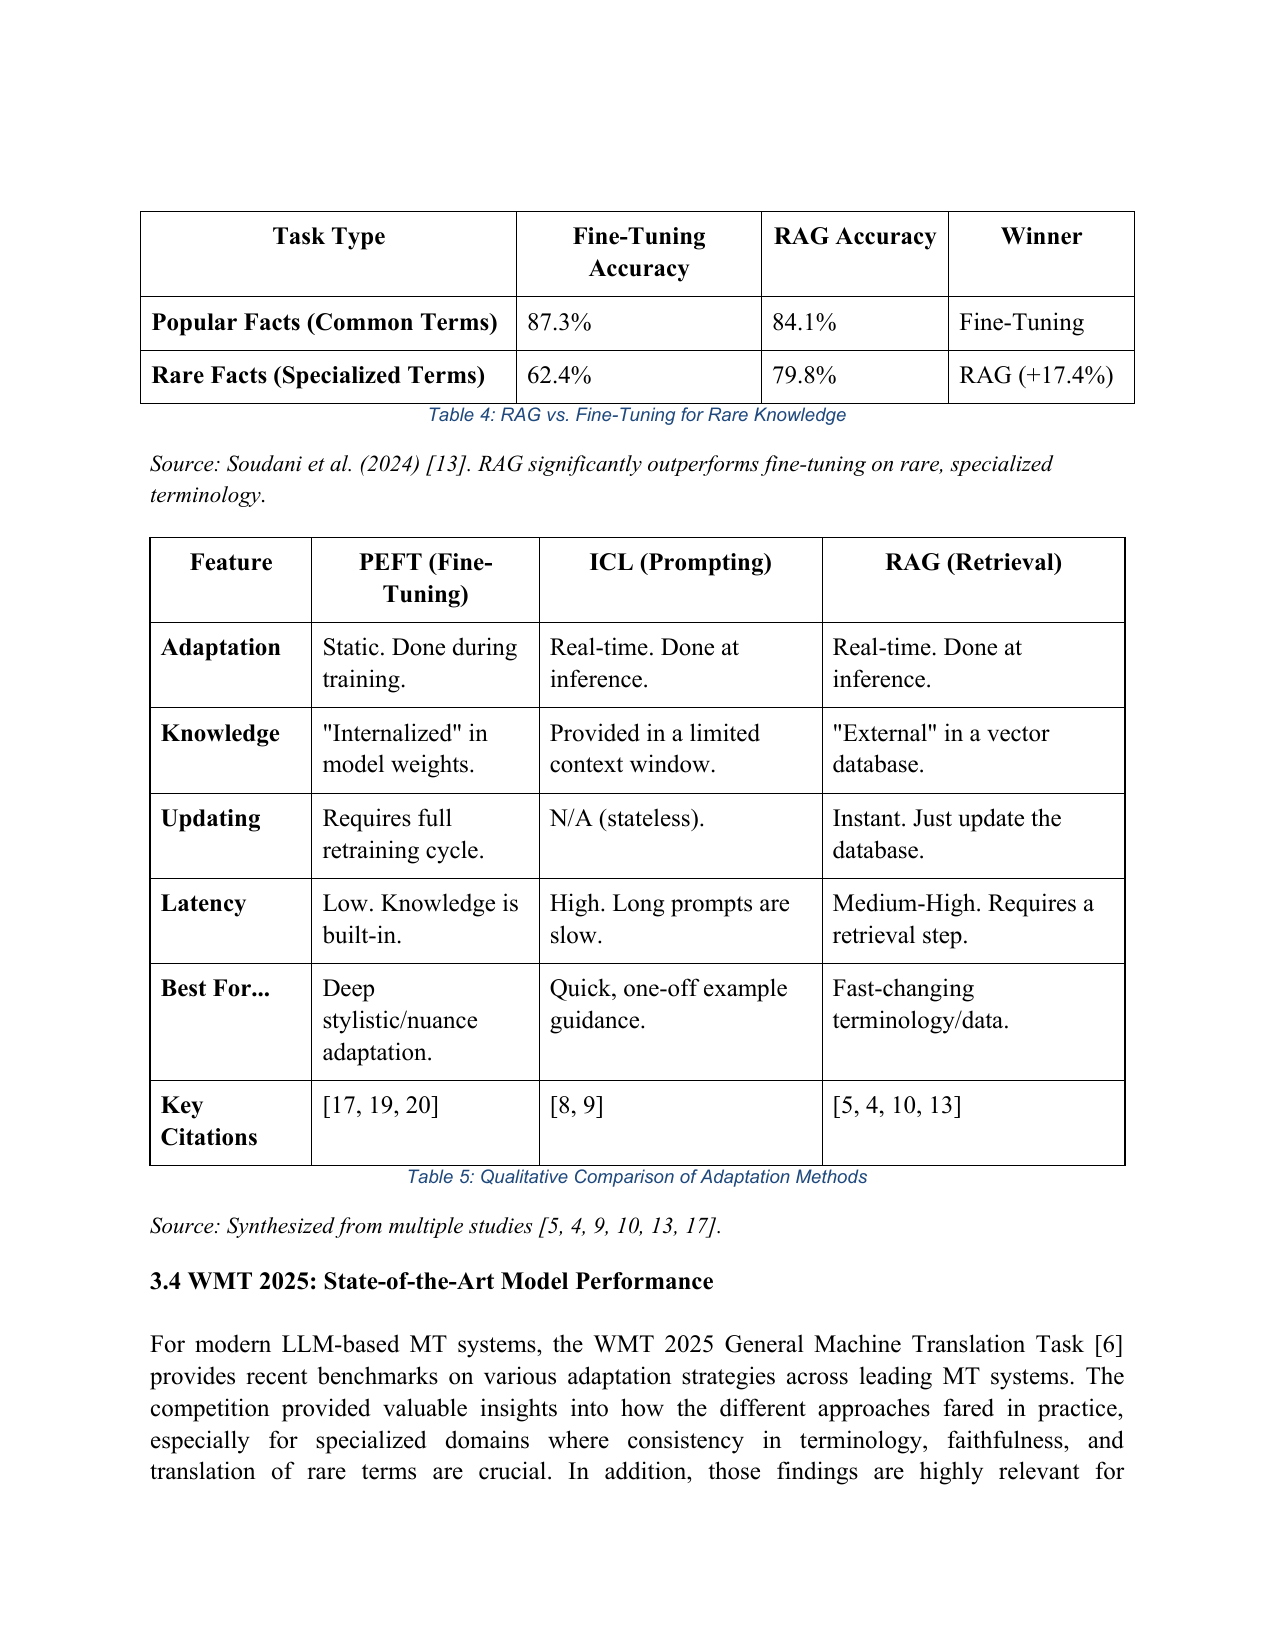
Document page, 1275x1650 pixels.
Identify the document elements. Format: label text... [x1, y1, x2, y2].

table_cell Key Citations [151, 1081, 311, 1165]
table_header Fine-Tuning Accuracy [517, 212, 761, 296]
table_cell Medium-High. Requires a retrieval step. [823, 879, 1124, 963]
table_cell Best For... [151, 964, 311, 1080]
table_header Feature [151, 538, 311, 622]
table_cell Low. Knowledge is built-in. [312, 879, 539, 963]
table_header Task Type [141, 212, 516, 296]
table_header RAG (Retrieval) [823, 538, 1124, 622]
table_header Winner [949, 212, 1134, 296]
text Source: Synthesized from multiple studies [5, 4, 9, 10, 13, 17]. [150, 1213, 1125, 1238]
table_cell "Internalized" in model weights. [312, 708, 539, 792]
text Table 5: Qualitative Comparison of Adaptation Methods [150, 1166, 1125, 1188]
table_cell 87.3% [517, 297, 761, 349]
table_cell Rare Facts (Specialized Terms) [141, 351, 516, 403]
table_cell Fast-changing terminology/data. [823, 964, 1124, 1080]
text Table 4: RAG vs. Fine-Tuning for Rare Knowledge [150, 404, 1125, 426]
table_cell Knowledge [151, 708, 311, 792]
table_header RAG Accuracy [762, 212, 948, 296]
text 3.4 WMT 2025: State-of-the-Art Model Performance [150, 1267, 1125, 1294]
table_cell Latency [151, 879, 311, 963]
table_cell High. Long prompts are slow. [540, 879, 822, 963]
table_cell [17, 19, 20] [312, 1081, 539, 1165]
table_header PEFT (Fine-Tuning) [312, 538, 539, 622]
table_cell RAG (+17.4%) [949, 351, 1134, 403]
table_cell Provided in a limited context window. [540, 708, 822, 792]
table_cell Adaptation [151, 623, 311, 707]
table_cell Deep stylistic/nuance adaptation. [312, 964, 539, 1080]
table_cell 62.4% [517, 351, 761, 403]
table_cell Quick, one-off example guidance. [540, 964, 822, 1080]
table_cell "External" in a vector database. [823, 708, 1124, 792]
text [150, 1330, 1125, 1485]
table_cell Requires full retraining cycle. [312, 794, 539, 878]
text Source: Soudani et al. (2024) [13]. RAG significantly outperforms fine-tuning on rare, specialized terminology. [150, 451, 1125, 508]
table_cell Real-time. Done at inference. [823, 623, 1124, 707]
table_cell Real-time. Done at inference. [540, 623, 822, 707]
table_cell Updating [151, 794, 311, 878]
table_cell Instant. Just update the database. [823, 794, 1124, 878]
table_cell [8, 9] [540, 1081, 822, 1165]
table_cell 79.8% [762, 351, 948, 403]
table_cell 84.1% [762, 297, 948, 349]
table_cell Popular Facts (Common Terms) [141, 297, 516, 349]
table_cell Static. Done during training. [312, 623, 539, 707]
table_header ICL (Prompting) [540, 538, 822, 622]
table_cell N/A (stateless). [540, 794, 822, 878]
table_cell Fine-Tuning [949, 297, 1134, 349]
table_cell [5, 4, 10, 13] [823, 1081, 1124, 1165]
